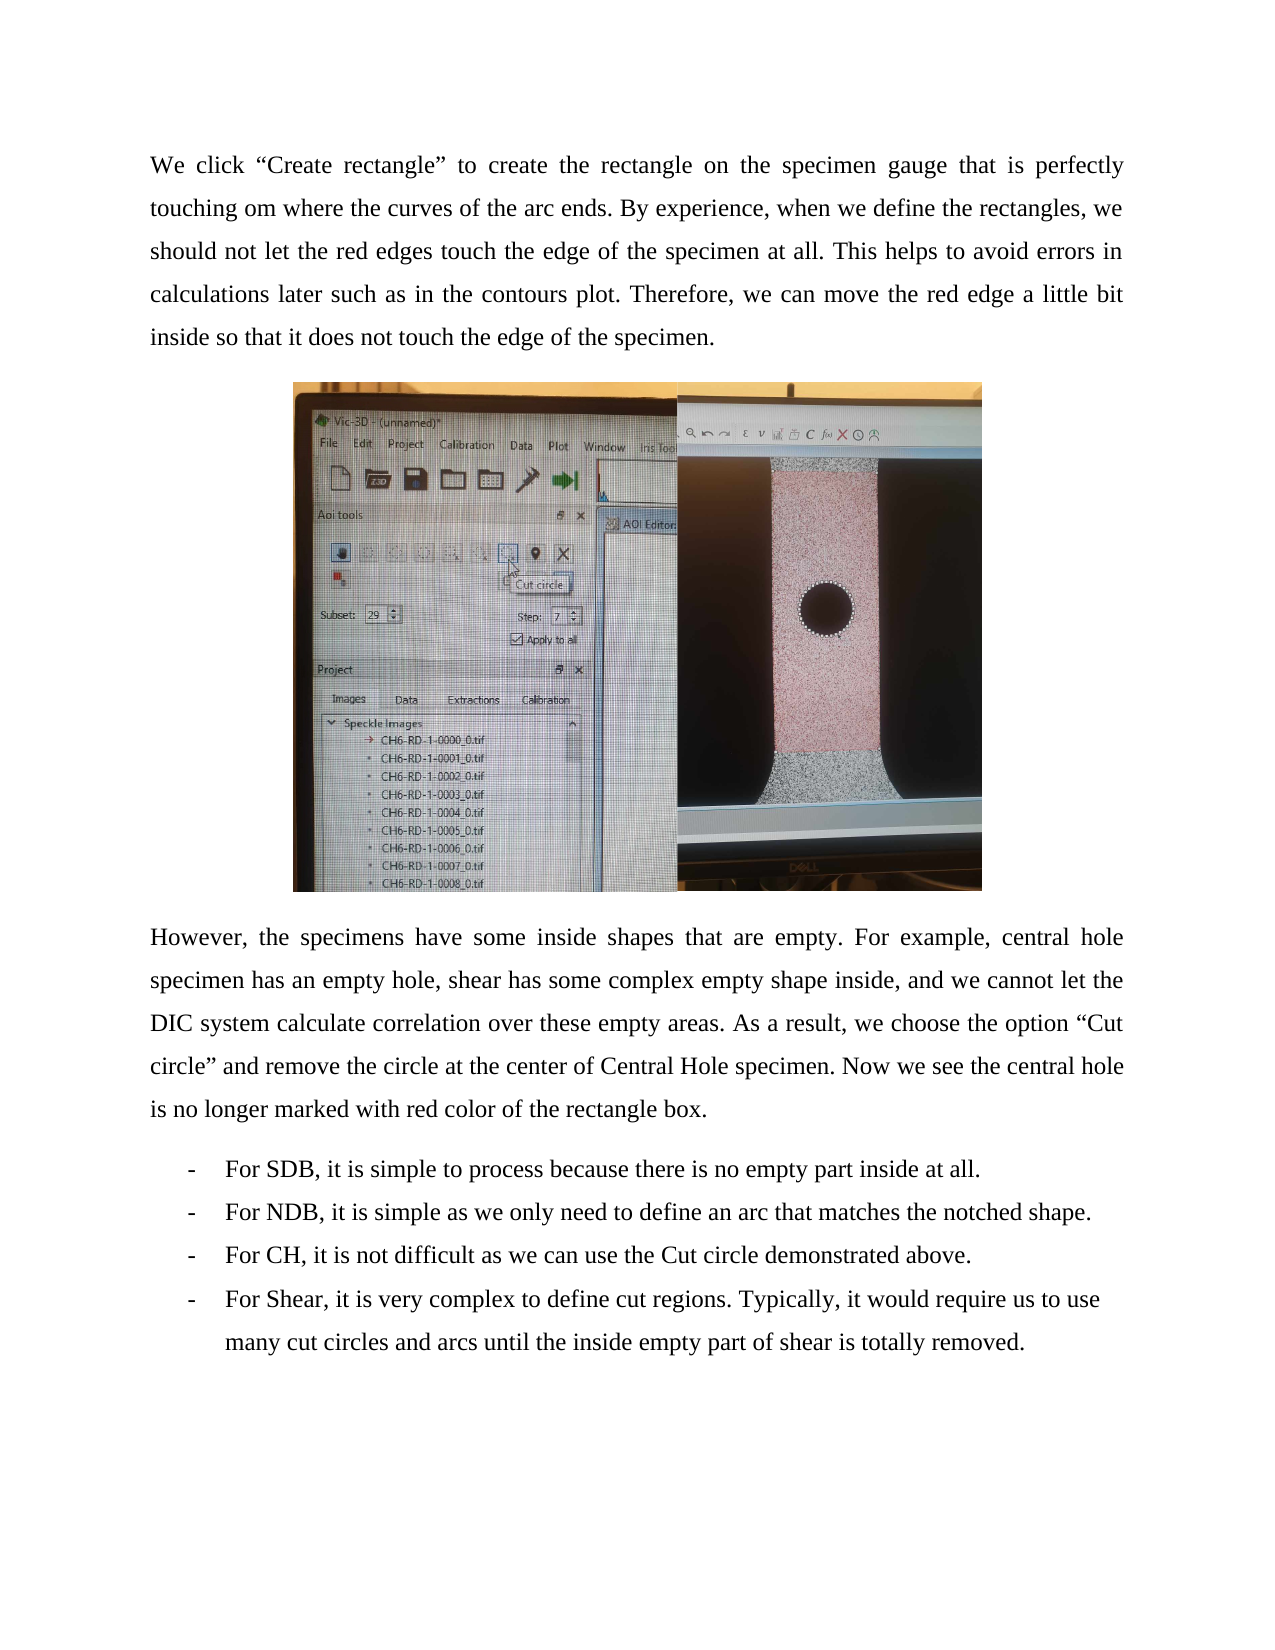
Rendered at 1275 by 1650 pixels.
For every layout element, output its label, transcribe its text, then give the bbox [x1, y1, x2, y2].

list For NDB, it is simple as we only need to define an arc that matches the notched shape. [187, 1197, 1125, 1226]
text We click “Create rectangle” to create the rectangle on the specimen gauge that is perfectly touching om where the curves of the arc ends. By experience, when we define the rectangles, we should not let the red edges touch the edge of the specimen at all. This helps to avoid errors in calculations later such as in the contours plot. Therefore, we can move the red edge a little bit inside so that it does not touch the edge of the specimen. [150, 150, 1125, 351]
picture [293, 382, 982, 892]
list For CH, it is not difficult as we can use the Cut circle demonstrated above. [187, 1241, 1125, 1269]
list For SDB, it is simple to process because there is no empty part inside at all. [187, 1154, 1125, 1183]
text However, the specimens have some inside shapes that are empty. For example, central hole specimen has an empty hole, shear has some complex empty shape inside, and we cannot let the DIC system calculate correlation over these empty areas. As a result, we choose the option “Cut circle” and remove the circle at the center of Central Hole specimen. Now we see the central hole is no longer marked with red color of the rectangle box. [150, 922, 1125, 1123]
list For Shear, it is very complex to define cut regions. Typically, it would require us to use many cut circles and arcs until the inside empty part of shear is totally removed. [187, 1284, 1125, 1356]
